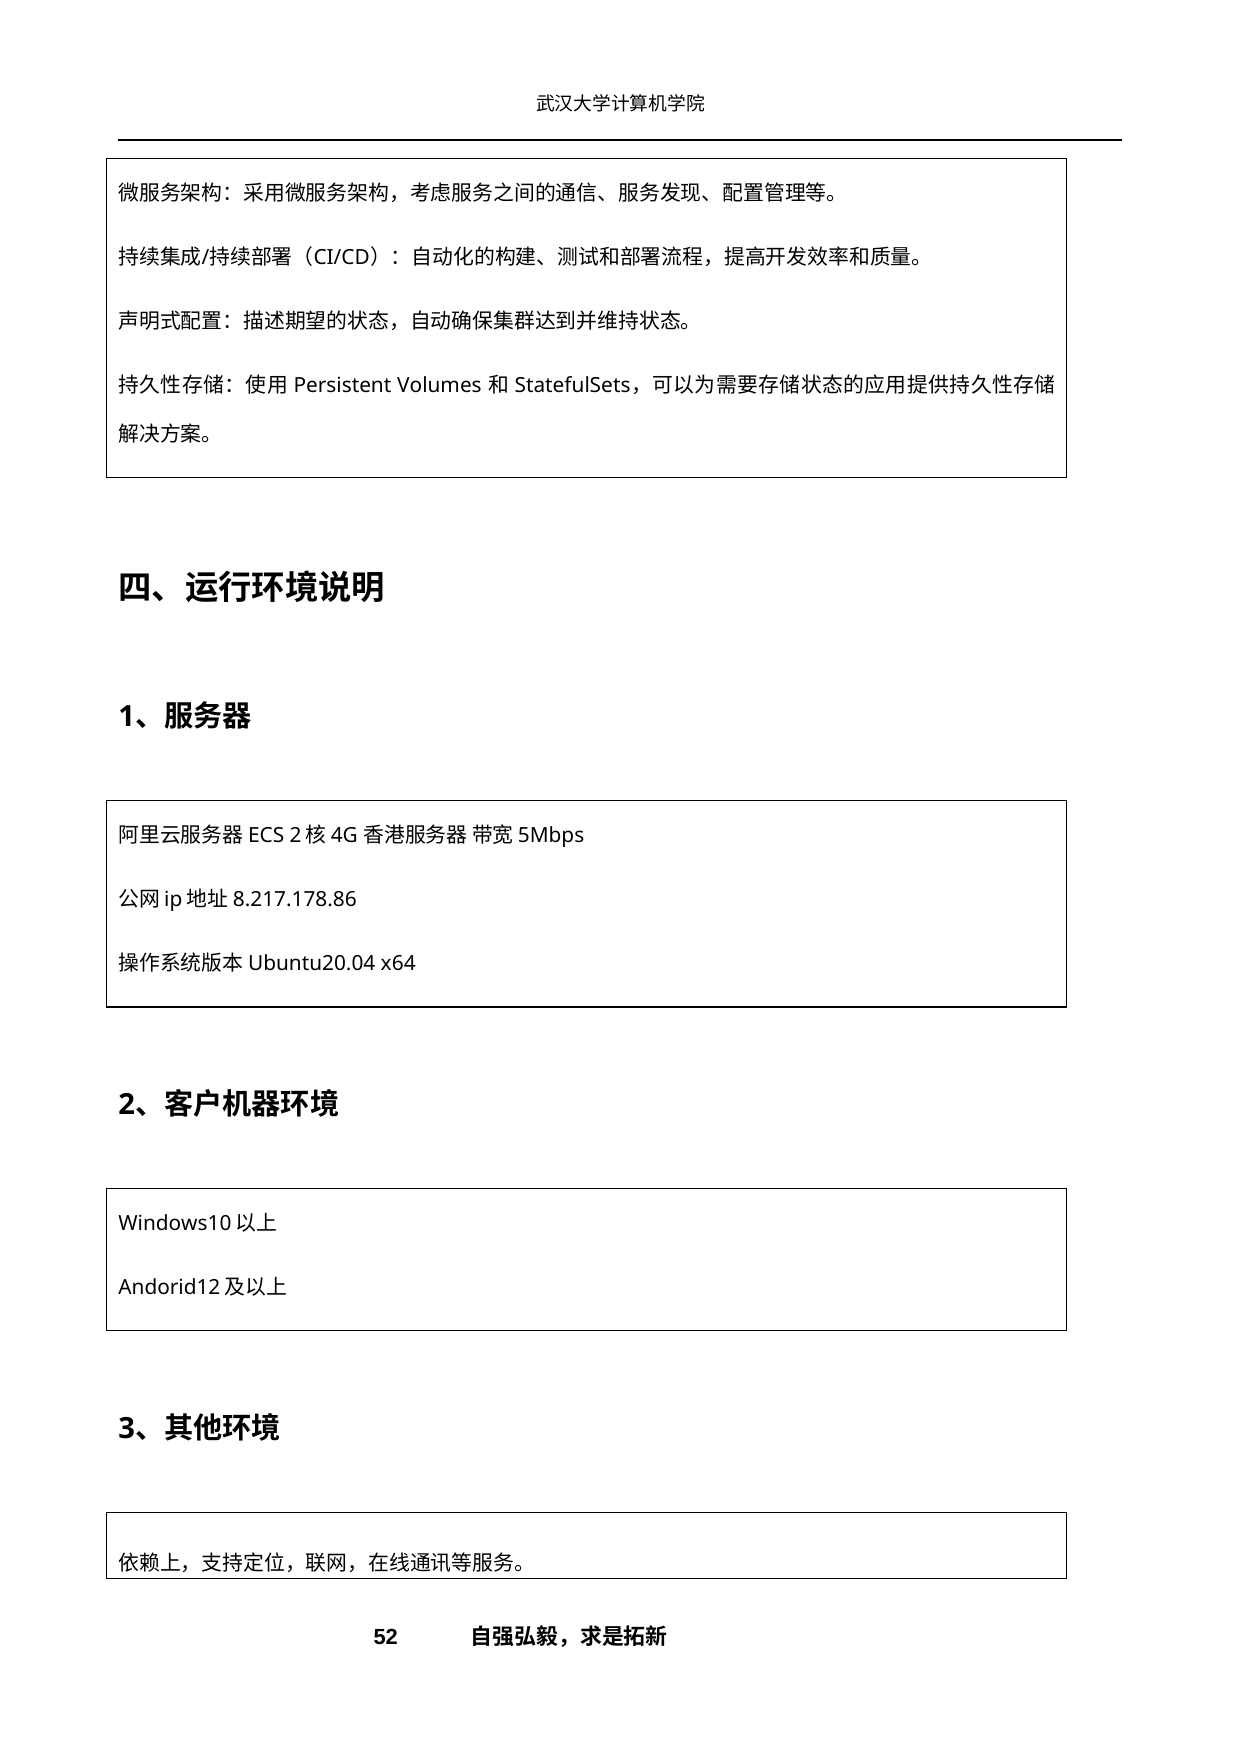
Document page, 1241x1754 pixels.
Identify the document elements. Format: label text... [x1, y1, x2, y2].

table_header 阿里云服务器 ECS 2核4G 香港服务器 带宽5Mbps 公网ip地址 8.217.178.86 操作系统版本 Ubuntu20.04 x64 [107, 801, 1066, 1006]
subtitle 3、其他环境 [118, 1393, 1122, 1458]
subtitle 2、客户机器环境 [118, 1069, 1122, 1134]
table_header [107, 1513, 1066, 1578]
subtitle 1、服务器 [118, 681, 1122, 746]
table_header Windows10以上 Andorid12及以上 [107, 1189, 1066, 1330]
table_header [107, 159, 1066, 477]
subtitle 四、运行环境说明 [118, 552, 1122, 617]
